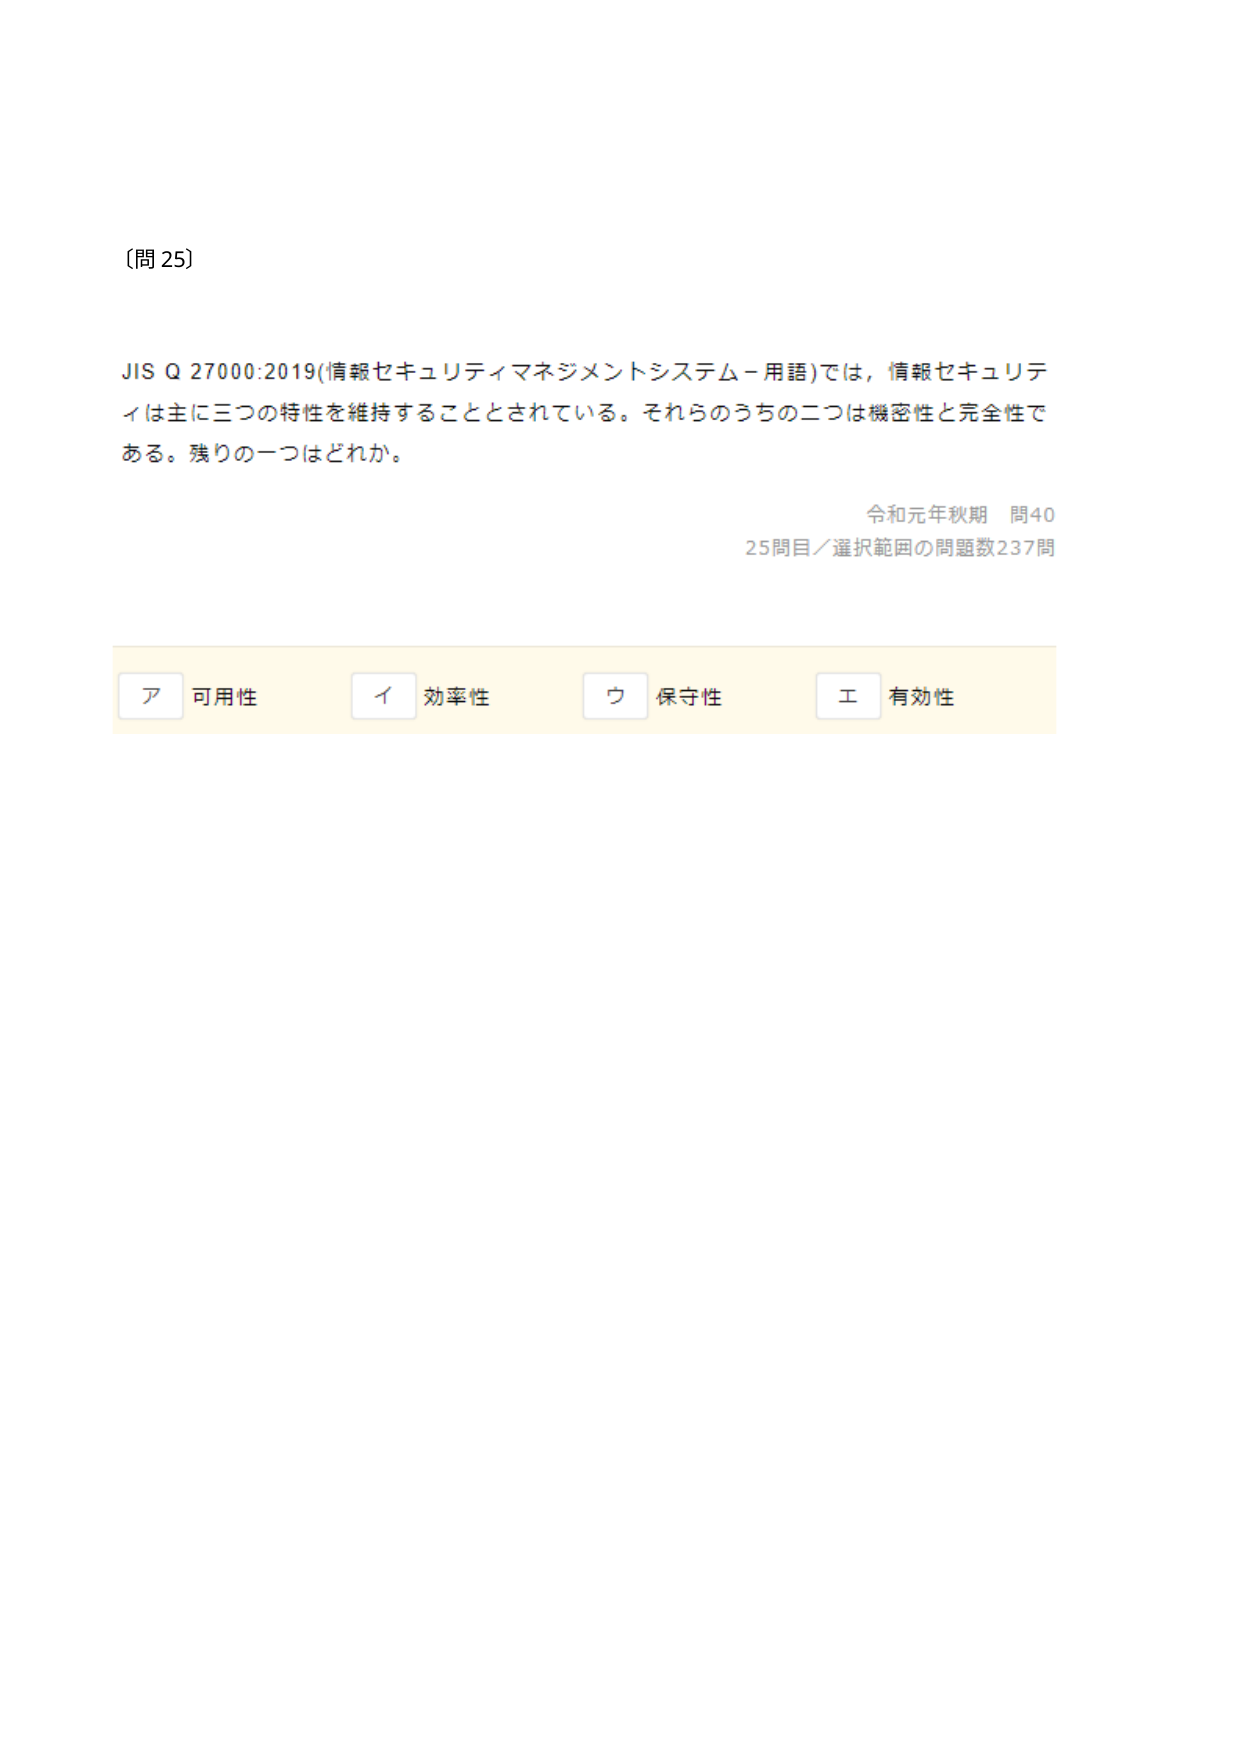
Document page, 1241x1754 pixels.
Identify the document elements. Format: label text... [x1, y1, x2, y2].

text 〔問25〕 [112, 239, 1128, 277]
picture [112, 352, 1057, 734]
